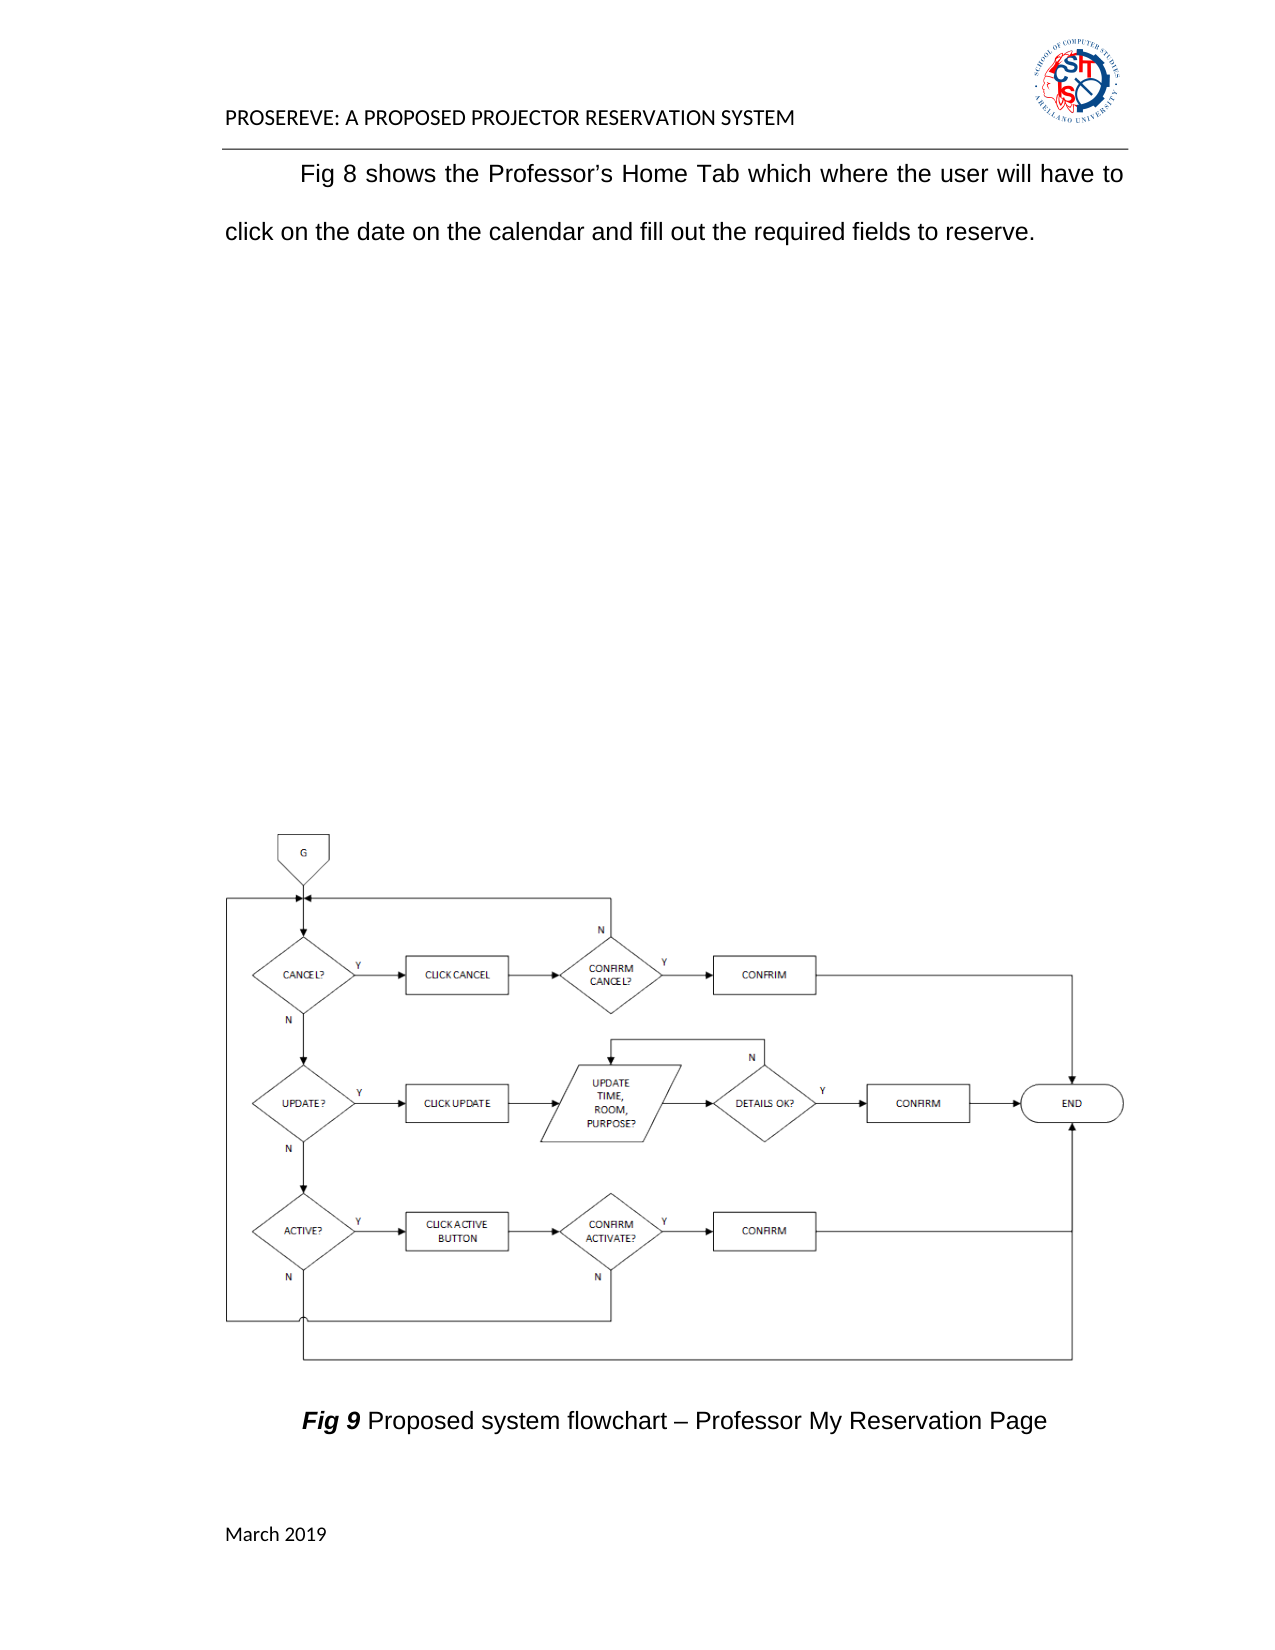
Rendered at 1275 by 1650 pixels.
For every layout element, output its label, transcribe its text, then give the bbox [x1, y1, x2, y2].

picture [225, 834, 1125, 1362]
picture [1027, 33, 1123, 130]
text Fig 8 shows the Professor’s Home Tab which where the user will have to click on the date on the calendar and fill out the required fields to reserve. [225, 159, 1125, 245]
text Fig 9 Proposed system flowchart – Professor My Reservation Page [225, 1406, 1125, 1435]
